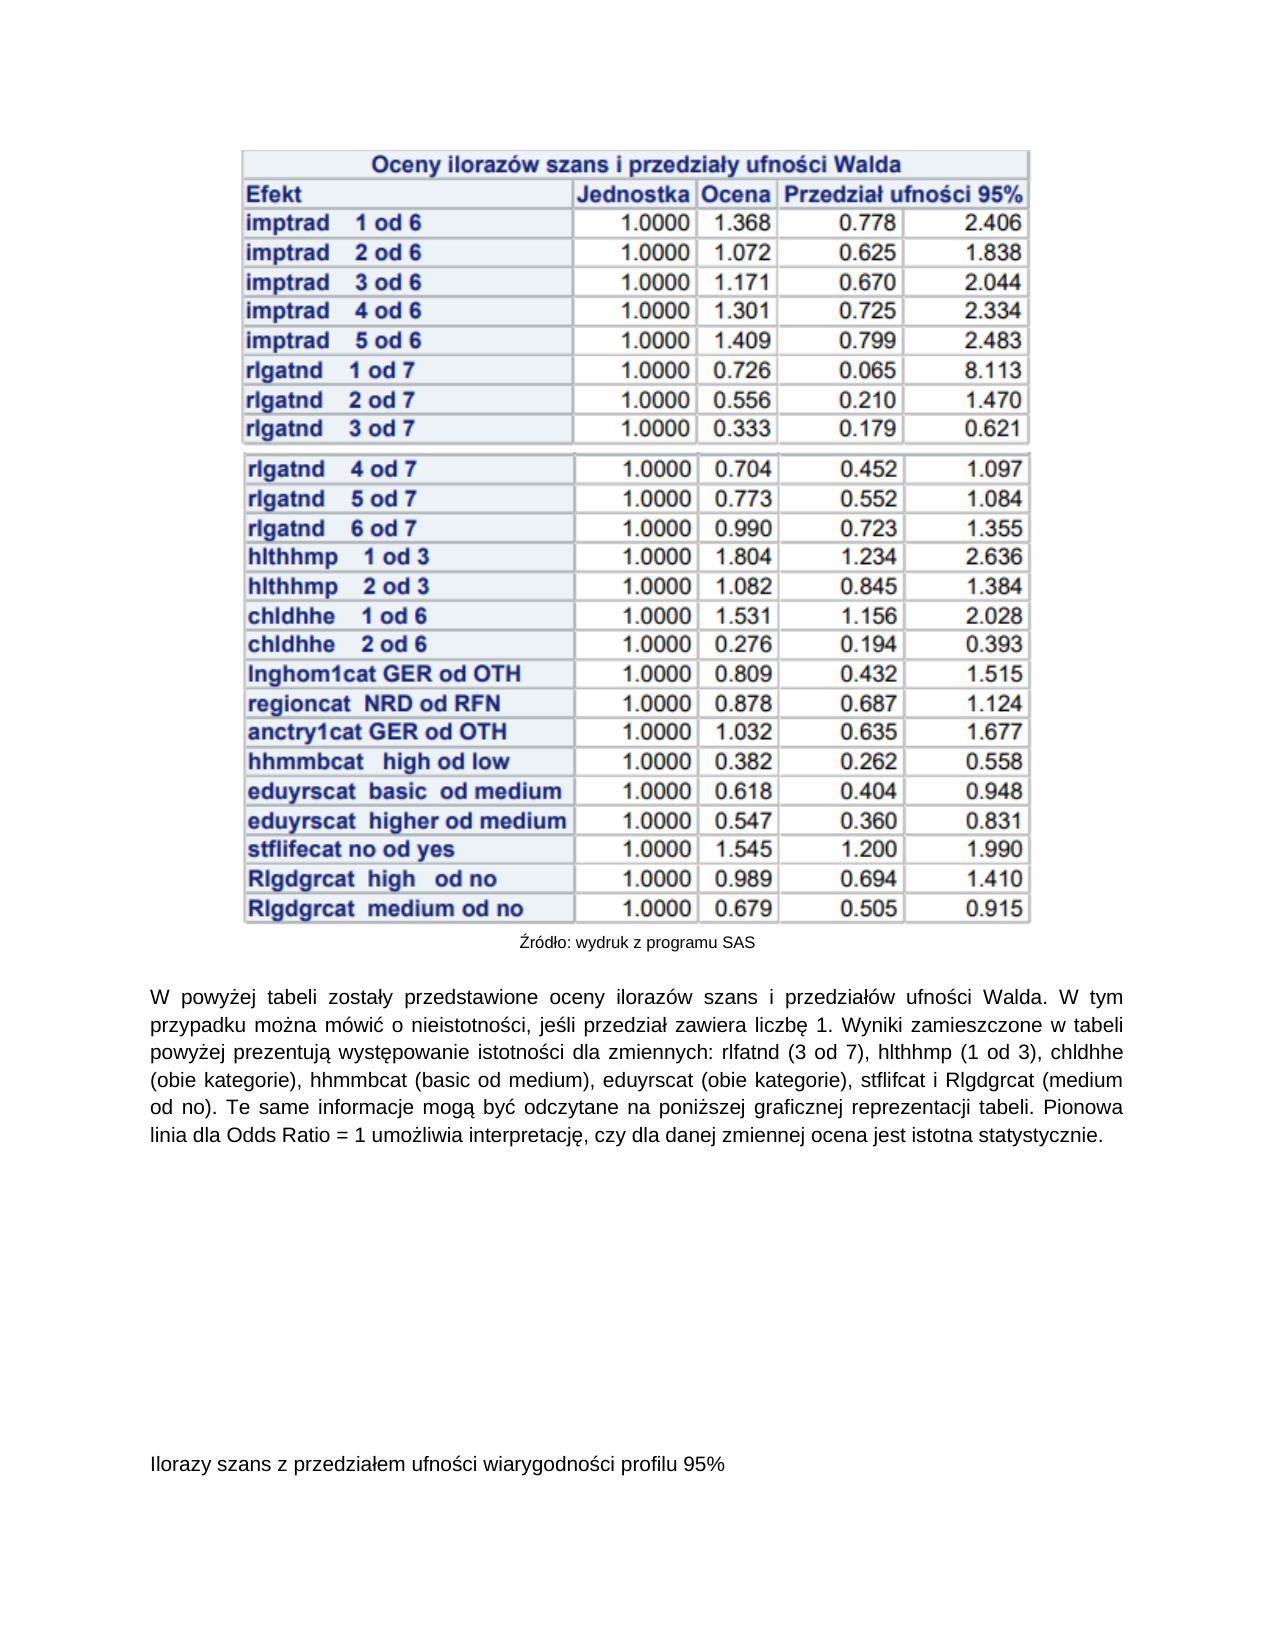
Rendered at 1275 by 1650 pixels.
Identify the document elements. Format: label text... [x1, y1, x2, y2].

text W powyżej tabeli zostały przedstawione oceny ilorazów szans i przedziałów ufności Walda. W tym przypadku można mówić o nieistotności, jeśli przedział zawiera liczbę 1. Wyniki zamieszczone w tabeli powyżej prezentują występowanie istotności dla zmiennych: rlfatnd (3 od 7), hlthhmp (1 od 3), chldhhe (obie kategorie), hhmmbcat (basic od medium), eduyrscat (obie kategorie), stflifcat i Rlgdgrcat (medium od no). Te same informacje mogą być odczytane na poniższej graficznej reprezentacji tabeli. Pionowa linia dla Odds Ratio = 1 umożliwia interpretację, czy dla danej zmiennej ocena jest istotna statystycznie. [150, 985, 1125, 1146]
text Źródło: wydruk z programu SAS [150, 933, 1125, 952]
picture [239, 452, 1036, 929]
text Ilorazy szans z przedziałem ufności wiarygodności profilu 95% [150, 1452, 1125, 1476]
picture [240, 150, 1035, 449]
